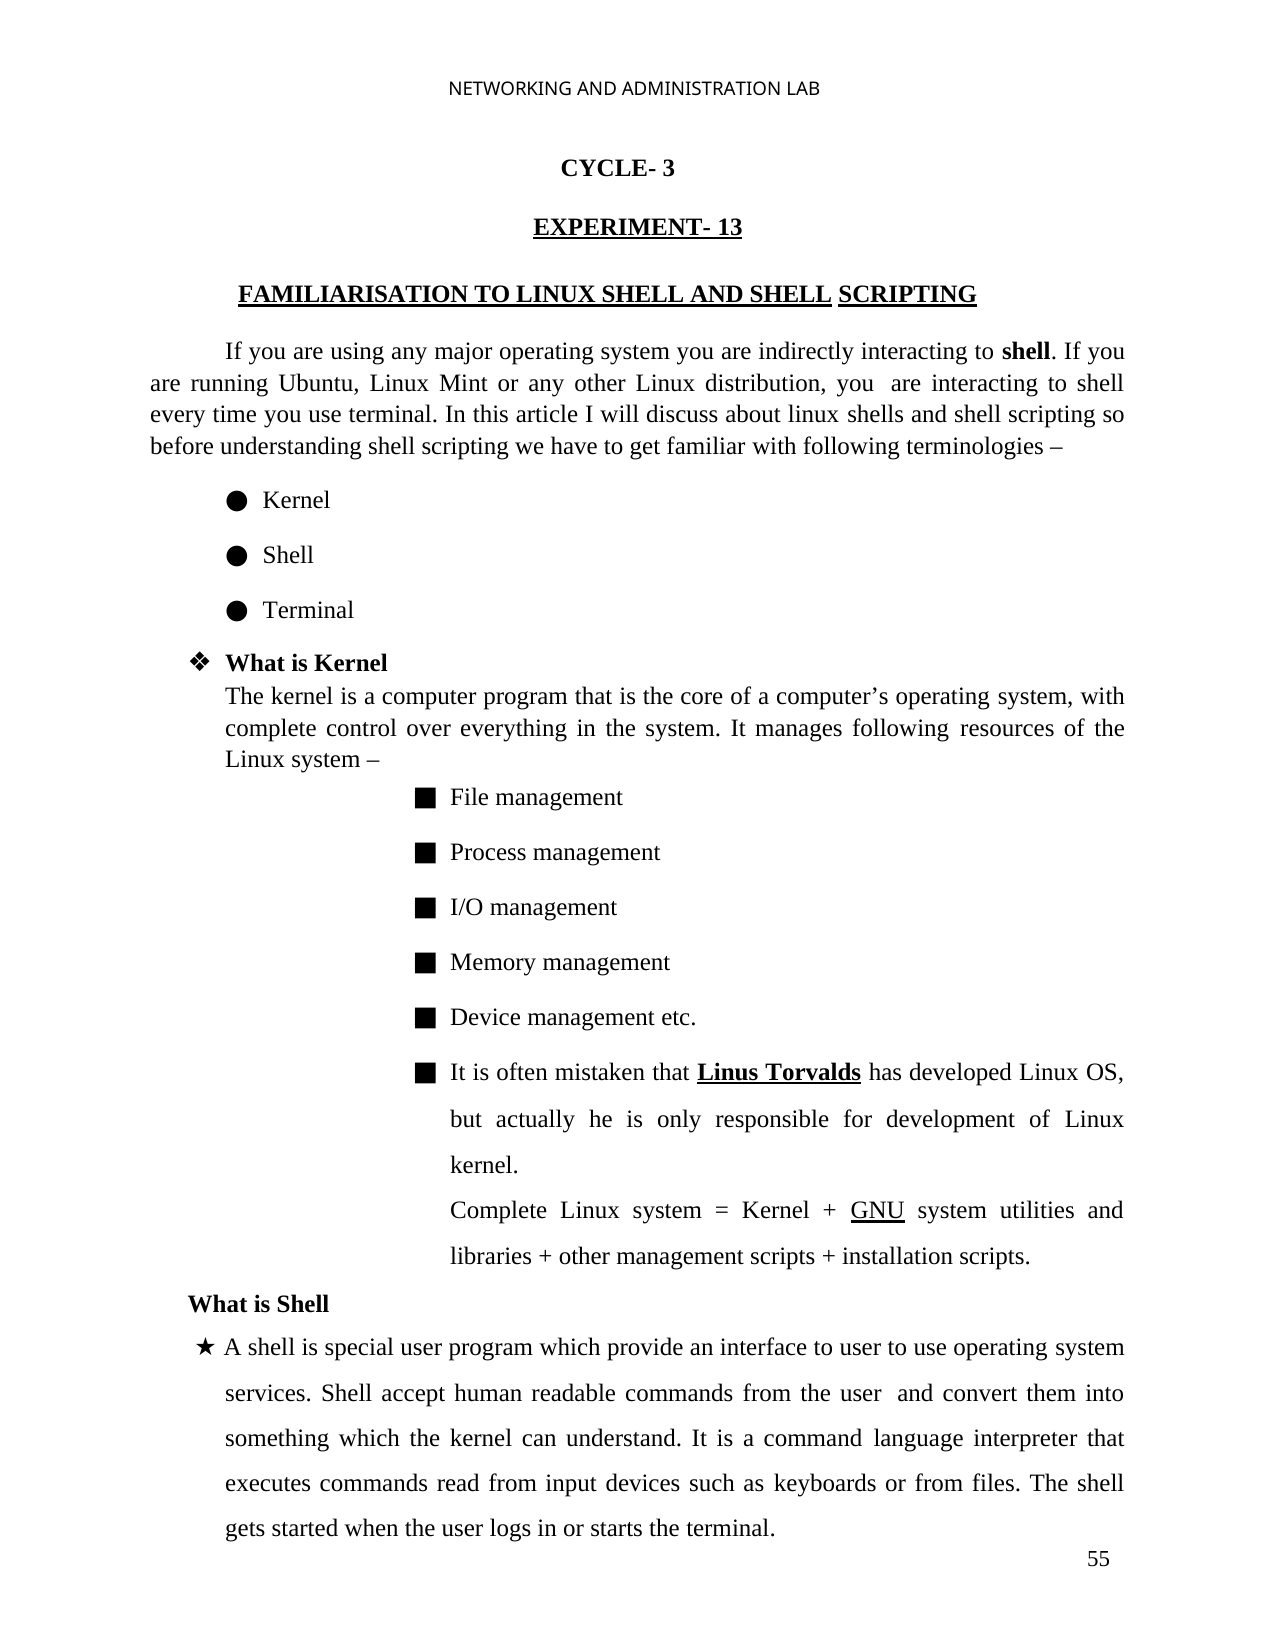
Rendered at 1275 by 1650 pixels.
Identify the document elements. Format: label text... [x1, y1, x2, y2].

list Device management etc. [412, 996, 1275, 1033]
text ★ A shell is special user program which provide an interface to user to use operating system services. Shell accept human readable commands from the user and convert them into something which the kernel can understand. It is a command language interpreter that executes commands read from input devices such as keyboards or from files. The shell gets started when the user logs in or starts the terminal. [187, 1328, 1125, 1542]
list Memory management [412, 941, 1275, 978]
text Complete Linux system = Kernel + GNU system utilities and libraries + other management scripts + installation scripts. [450, 1195, 1124, 1269]
text FAMILIARISATION TO LINUX SHELL AND SHELL SCRIPTING [238, 279, 1035, 308]
list It is often mistaken that Linus Torvalds has developed Linux OS, but actually he is only responsible for development of Linux kernel. [412, 1051, 1124, 1179]
subtitle CYCLE- 3 [123, 153, 1072, 182]
subtitle What is Shell [187, 1286, 1275, 1319]
list What is Kernel [187, 643, 1275, 680]
text The kernel is a computer program that is the core of a computer’s operating system, with complete control over everything in the system. It manages following resources of the Linux system – [225, 681, 1125, 773]
list Shell [225, 534, 1275, 571]
list File management [412, 776, 1275, 813]
subtitle EXPERIMENT- 13 [204, 212, 1072, 240]
text If you are using any major operating system you are indirectly interacting to shell. If you are running Ubuntu, Linux Mint or any other Linux distribution, you are interacting to shell every time you use terminal. In this article I will discuss about linux shells and shell scripting so before understanding shell scripting we have to get familiar with following terminologies – [150, 336, 1125, 460]
list Process management [412, 831, 1275, 868]
list Kernel [225, 479, 1275, 516]
list Terminal [225, 589, 1275, 626]
list I/O management [412, 886, 1275, 923]
